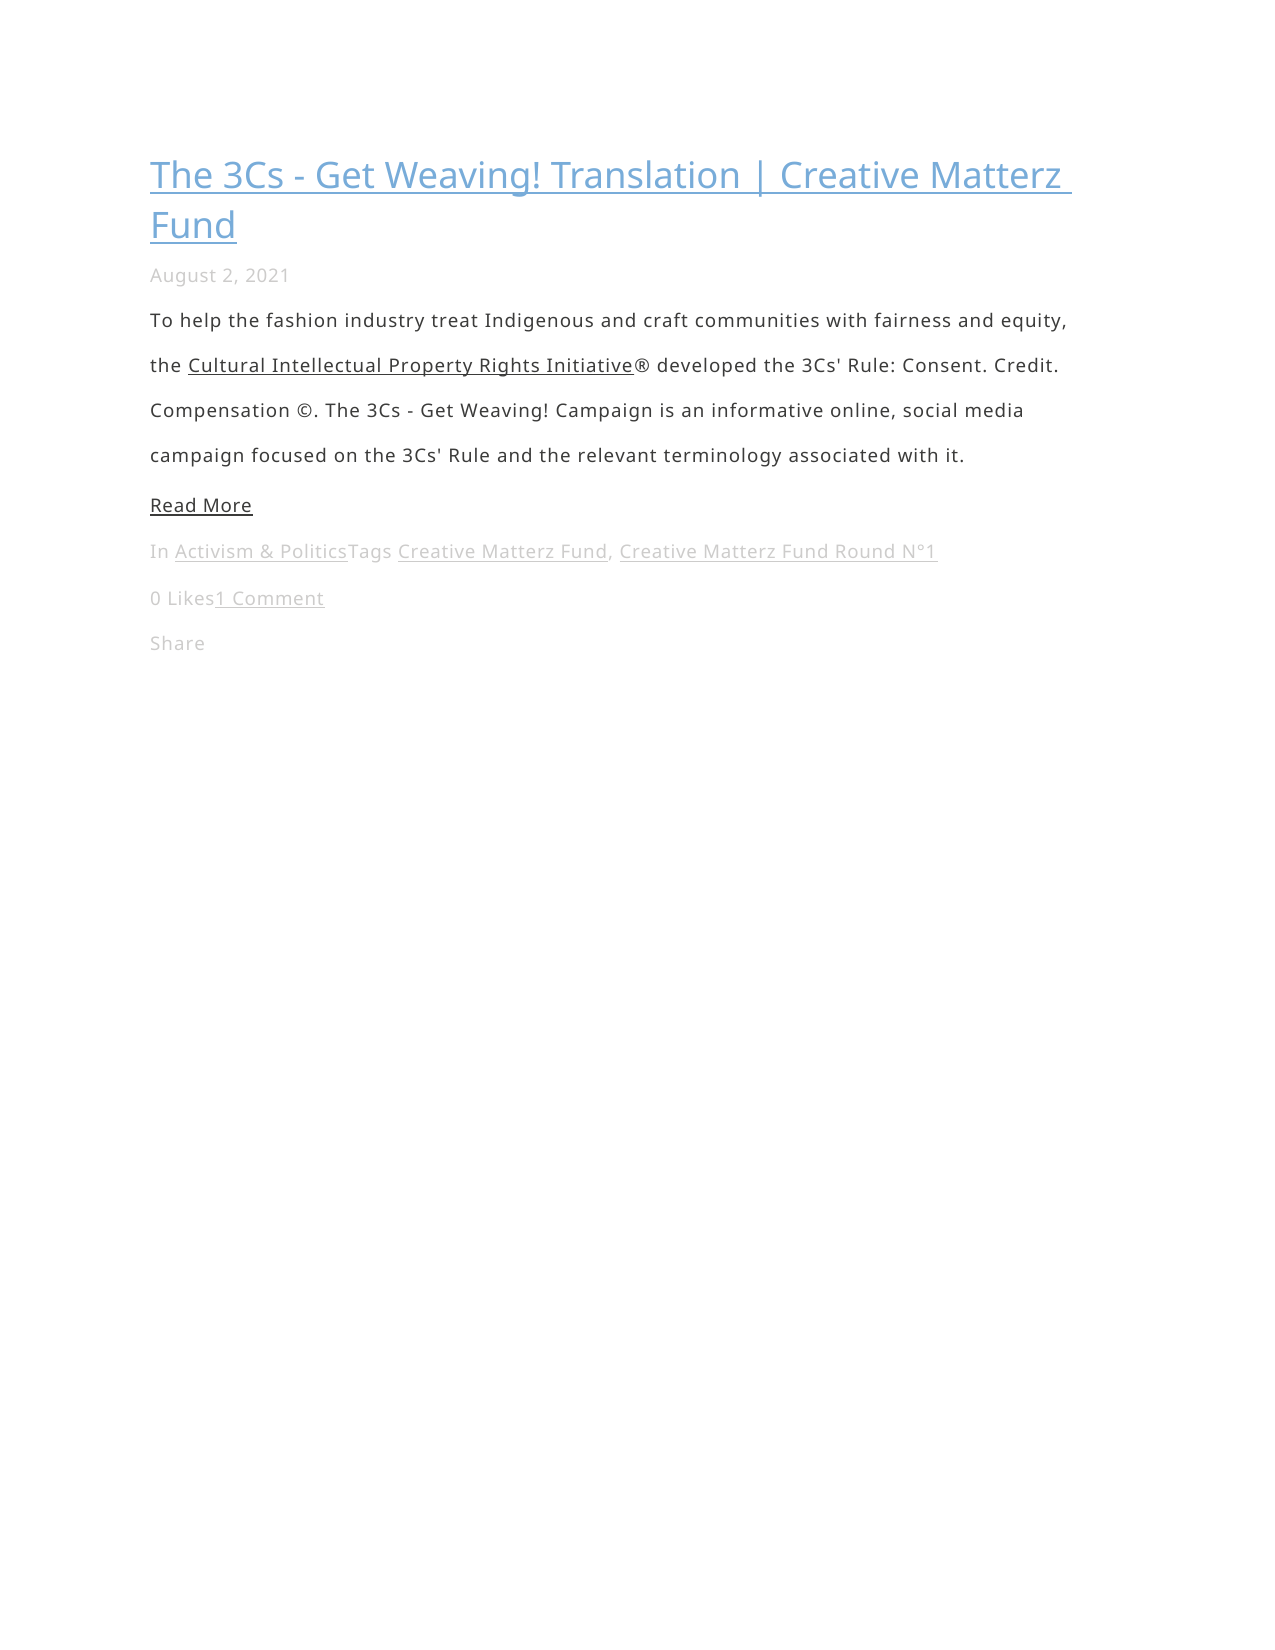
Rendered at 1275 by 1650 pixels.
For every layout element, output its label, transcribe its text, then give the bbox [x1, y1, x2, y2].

text In Activism & PoliticsTags Creative Matterz Fund, Creative Matterz Fund Round N°1 [150, 539, 1125, 564]
text Share [150, 611, 1125, 656]
text 0 Likes1 Comment [150, 585, 1125, 611]
text To help the fashion industry treat Indigenous and craft communities with fairness and equity, the Cultural Intellectual Property Rights Initiative® developed the 3Cs' Rule: Consent. Credit. Compensation ©. The 3Cs - Get Weaving! Campaign is an informative online, social media campaign focused on the 3Cs' Rule and the relevant terminology associated with it. [150, 287, 1125, 467]
text Read More [150, 492, 1125, 518]
text August 2, 2021 [150, 262, 1125, 287]
text The 3Cs - Get Weaving! Translation | Creative Matterz Fund [150, 150, 1125, 249]
